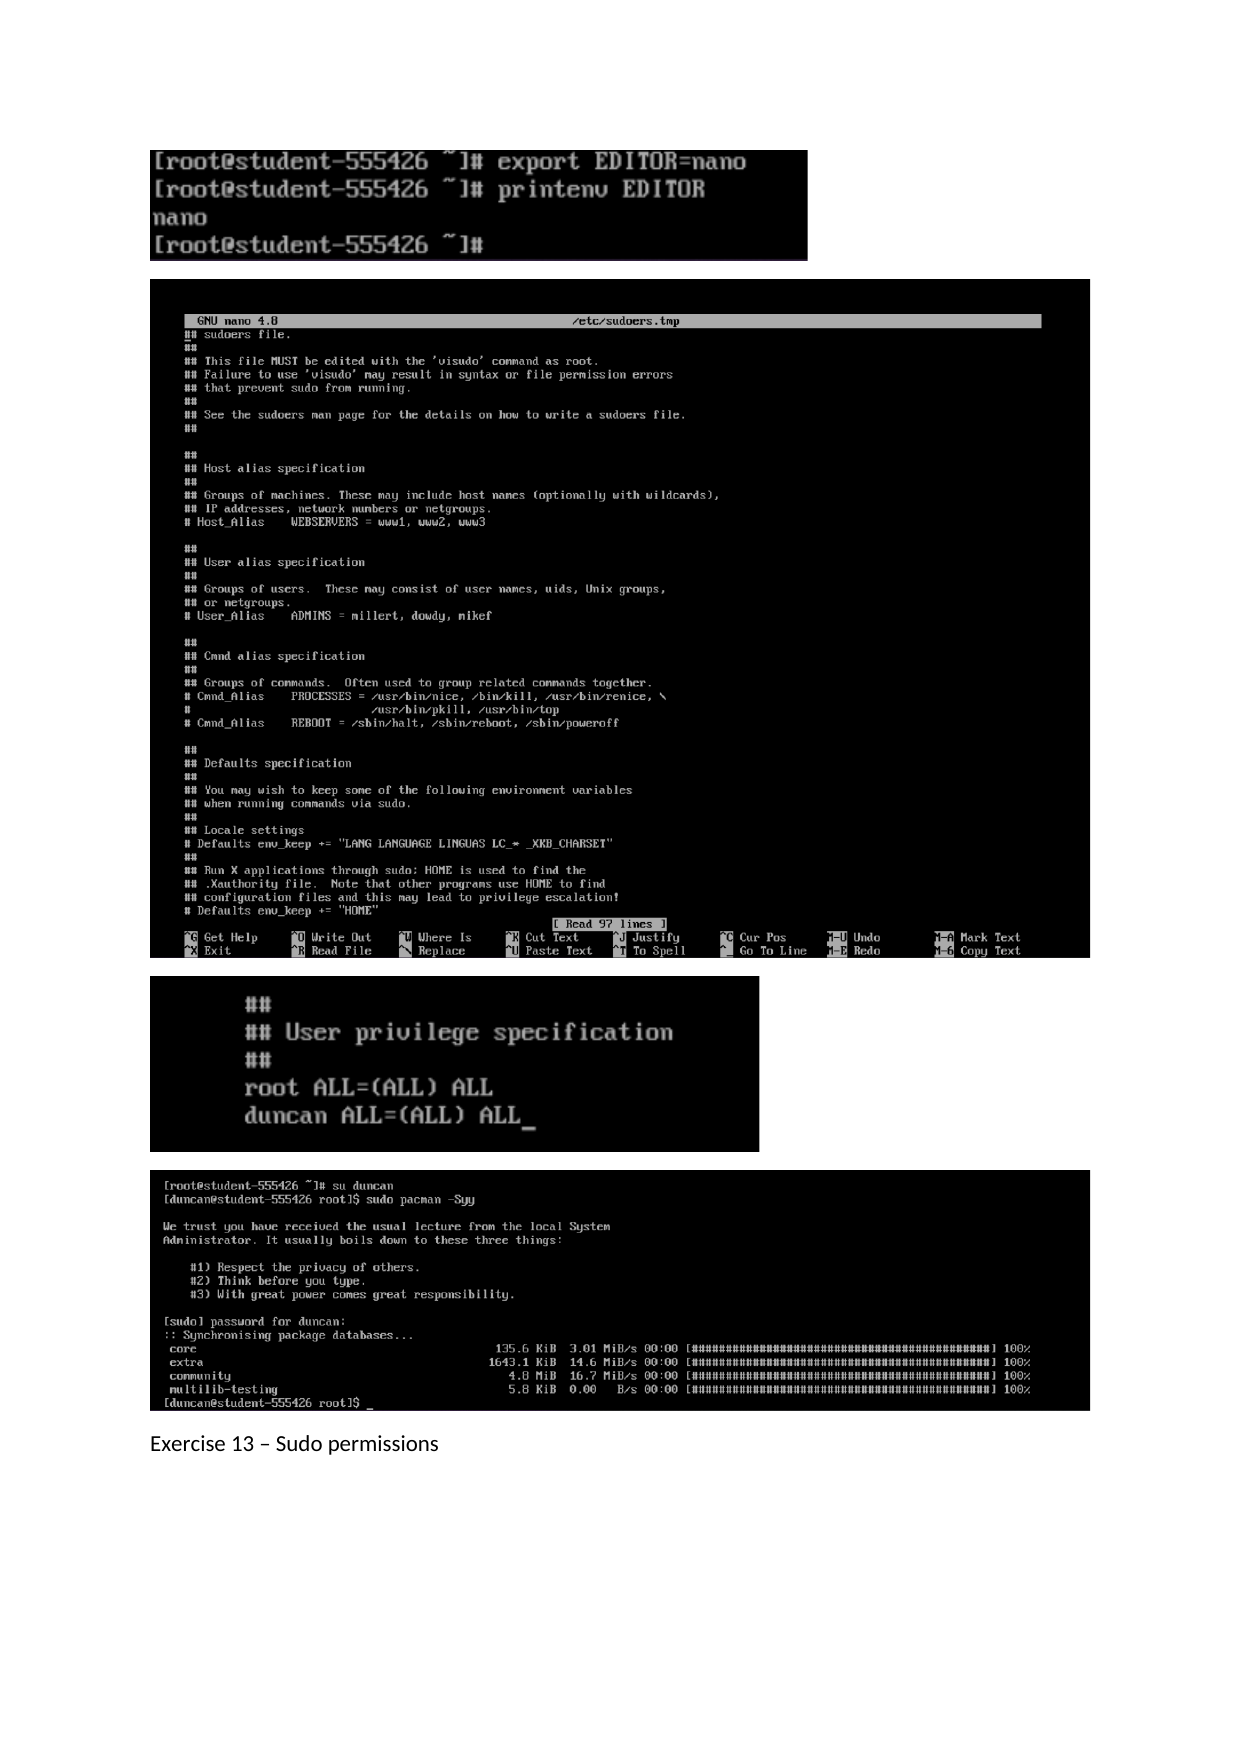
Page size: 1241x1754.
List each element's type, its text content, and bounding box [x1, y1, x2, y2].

picture [150, 150, 808, 261]
picture [150, 279, 1091, 958]
picture [150, 976, 760, 1152]
picture [150, 1170, 1091, 1411]
text Exercise 13 – Sudo permissions [150, 1429, 1090, 1457]
